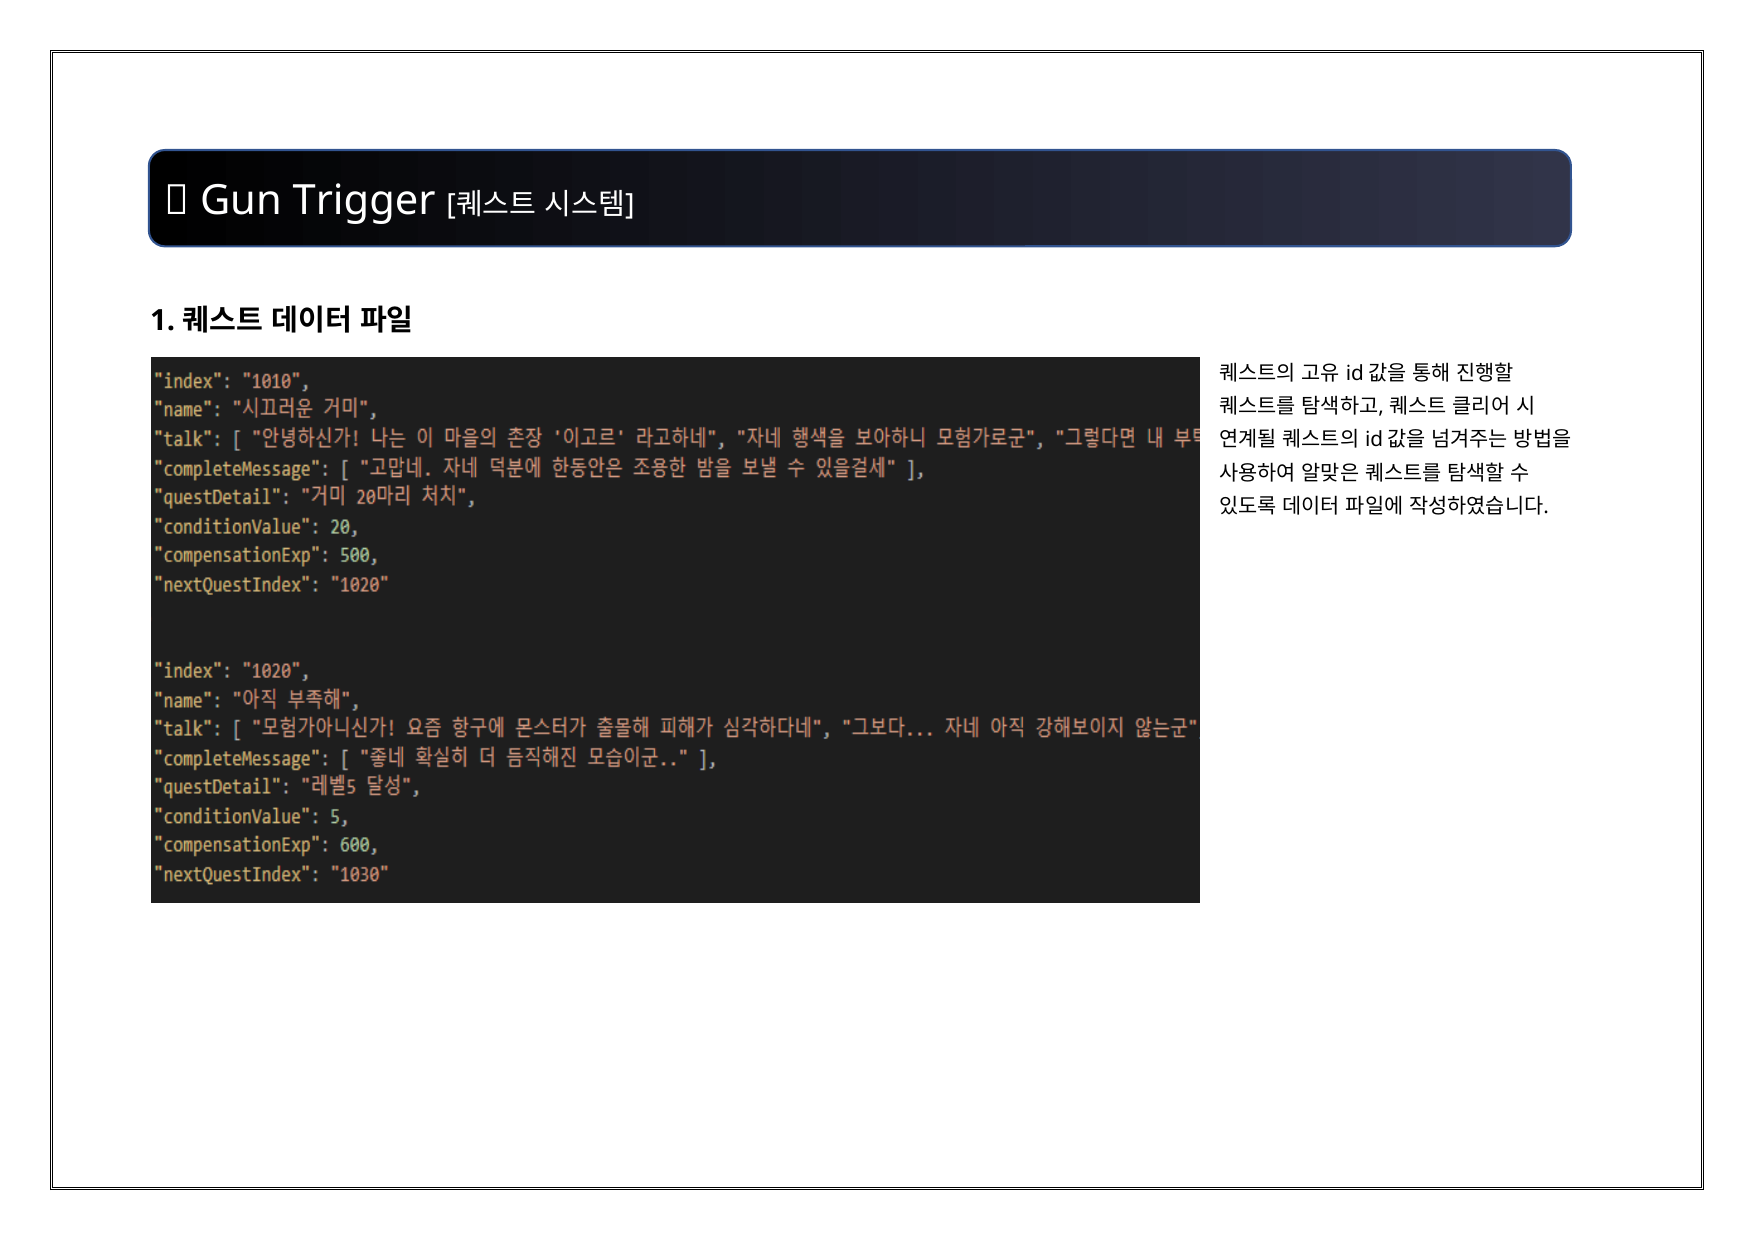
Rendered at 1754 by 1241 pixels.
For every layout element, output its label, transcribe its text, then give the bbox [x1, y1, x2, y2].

picture [150, 357, 1200, 902]
text 1. 퀘스트 데이터 파일 [150, 297, 1577, 339]
text 퀘스트의 고유 id값을 통해 진행할 퀘스트를 탐색하고, 퀘스트 클리어 시 연계될 퀘스트의 id값을 넘겨주는 방법을 사용하여 알맞은 퀘스트를 탐색할 수 있도록 데이터 파일에 작성하였습니다. [150, 356, 1577, 519]
